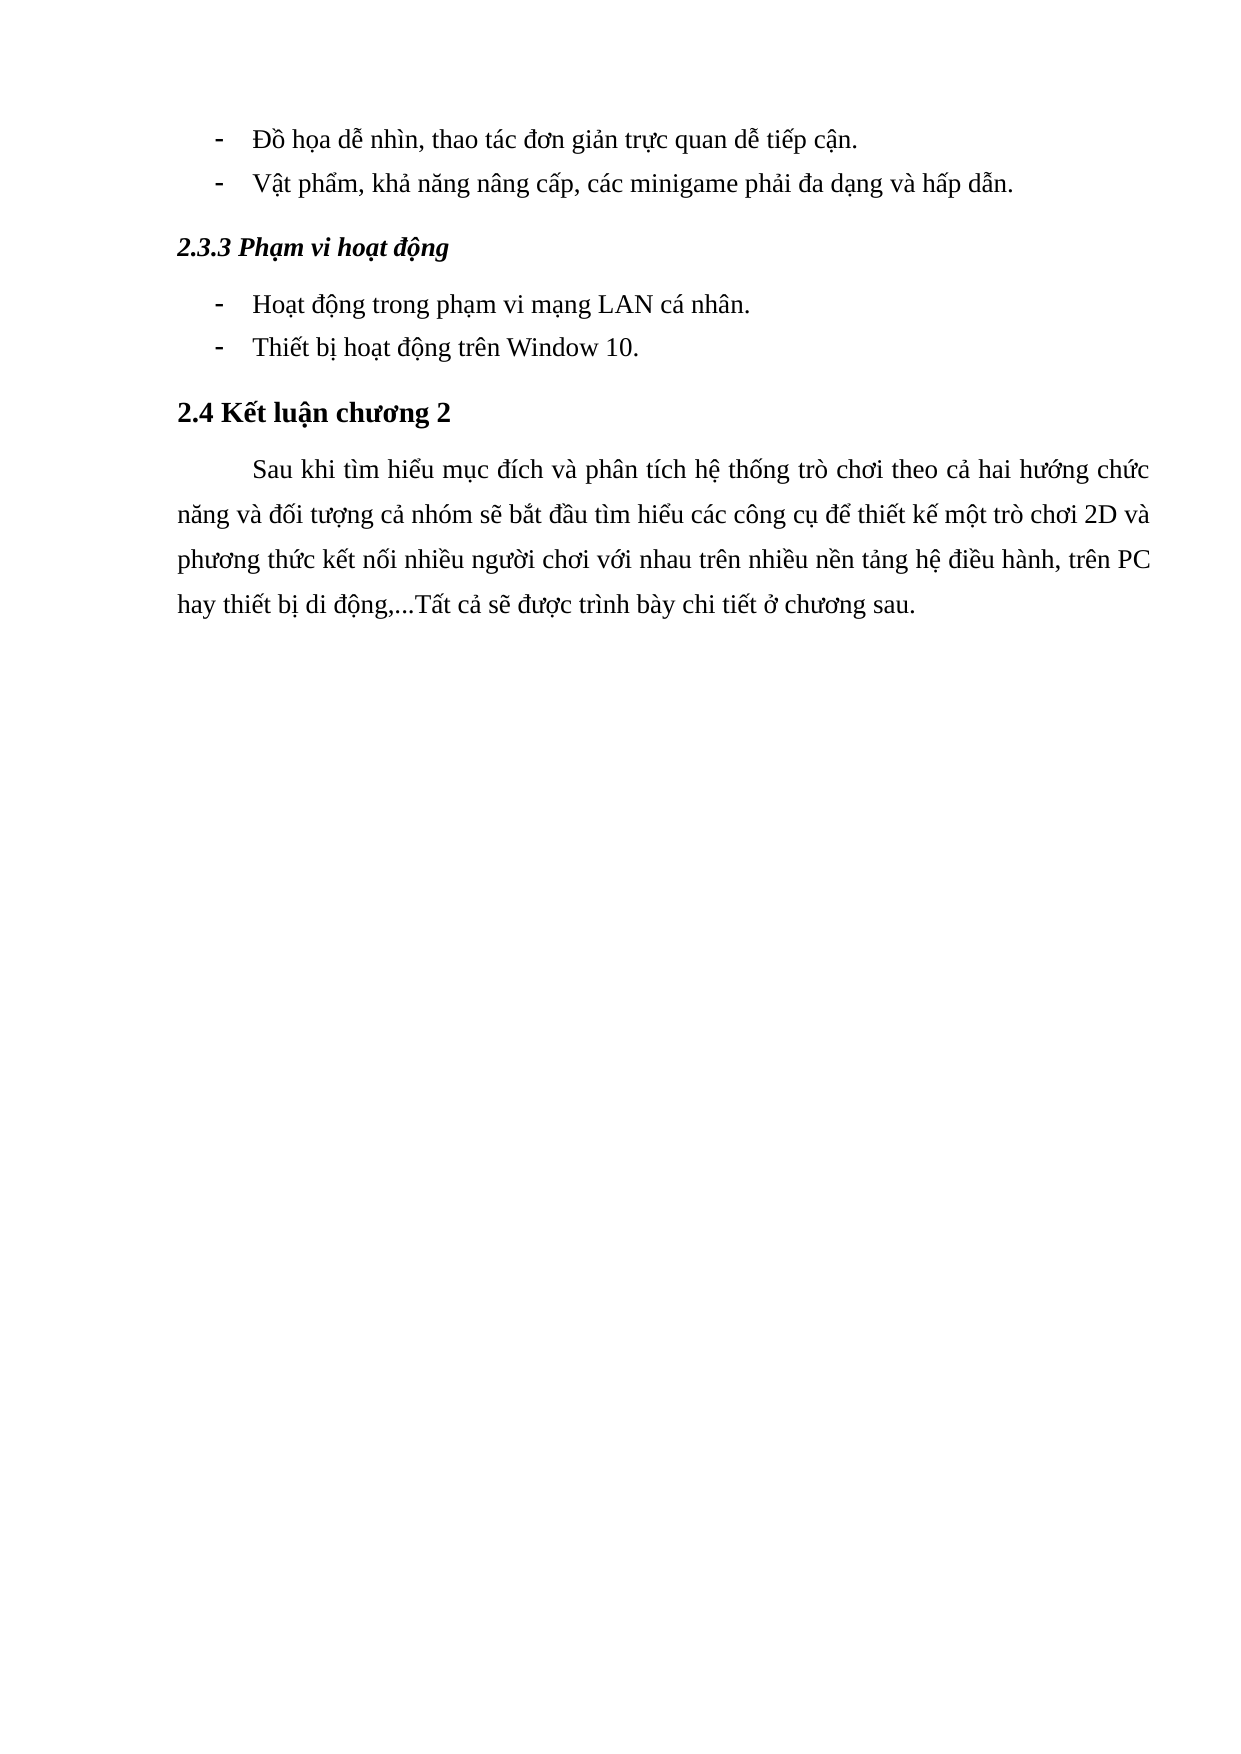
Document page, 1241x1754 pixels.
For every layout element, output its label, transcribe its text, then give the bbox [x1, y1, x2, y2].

list Vật phẩm, khả năng nâng cấp, các minigame phải đa dạng và hấp dẫn. [214, 164, 1152, 201]
list Hoạt động trong phạm vi mạng LAN cá nhân. [214, 284, 1152, 322]
subtitle Phạm vi hoạt động [177, 228, 1152, 266]
list Đồ họa dễ nhìn, thao tác đơn giản trực quan dễ tiếp cận. [214, 120, 1152, 158]
list Thiết bị hoạt động trên Window 10. [214, 328, 1152, 366]
text Sau khi tìm hiểu mục đích và phân tích hệ thống trò chơi theo cả hai hướng chức năng và đối tượng cả nhóm sẽ bắt đầu tìm hiểu các công cụ để thiết kế một trò chơi 2D và phương thức kết nối nhiều người chơi với nhau trên nhiều nền tảng hệ điều hành, trên PC hay thiết bị di động,...Tất cả sẽ được trình bày chi tiết ở chương sau. [177, 449, 1152, 622]
subtitle Kết luận chương 2 [177, 393, 1152, 430]
